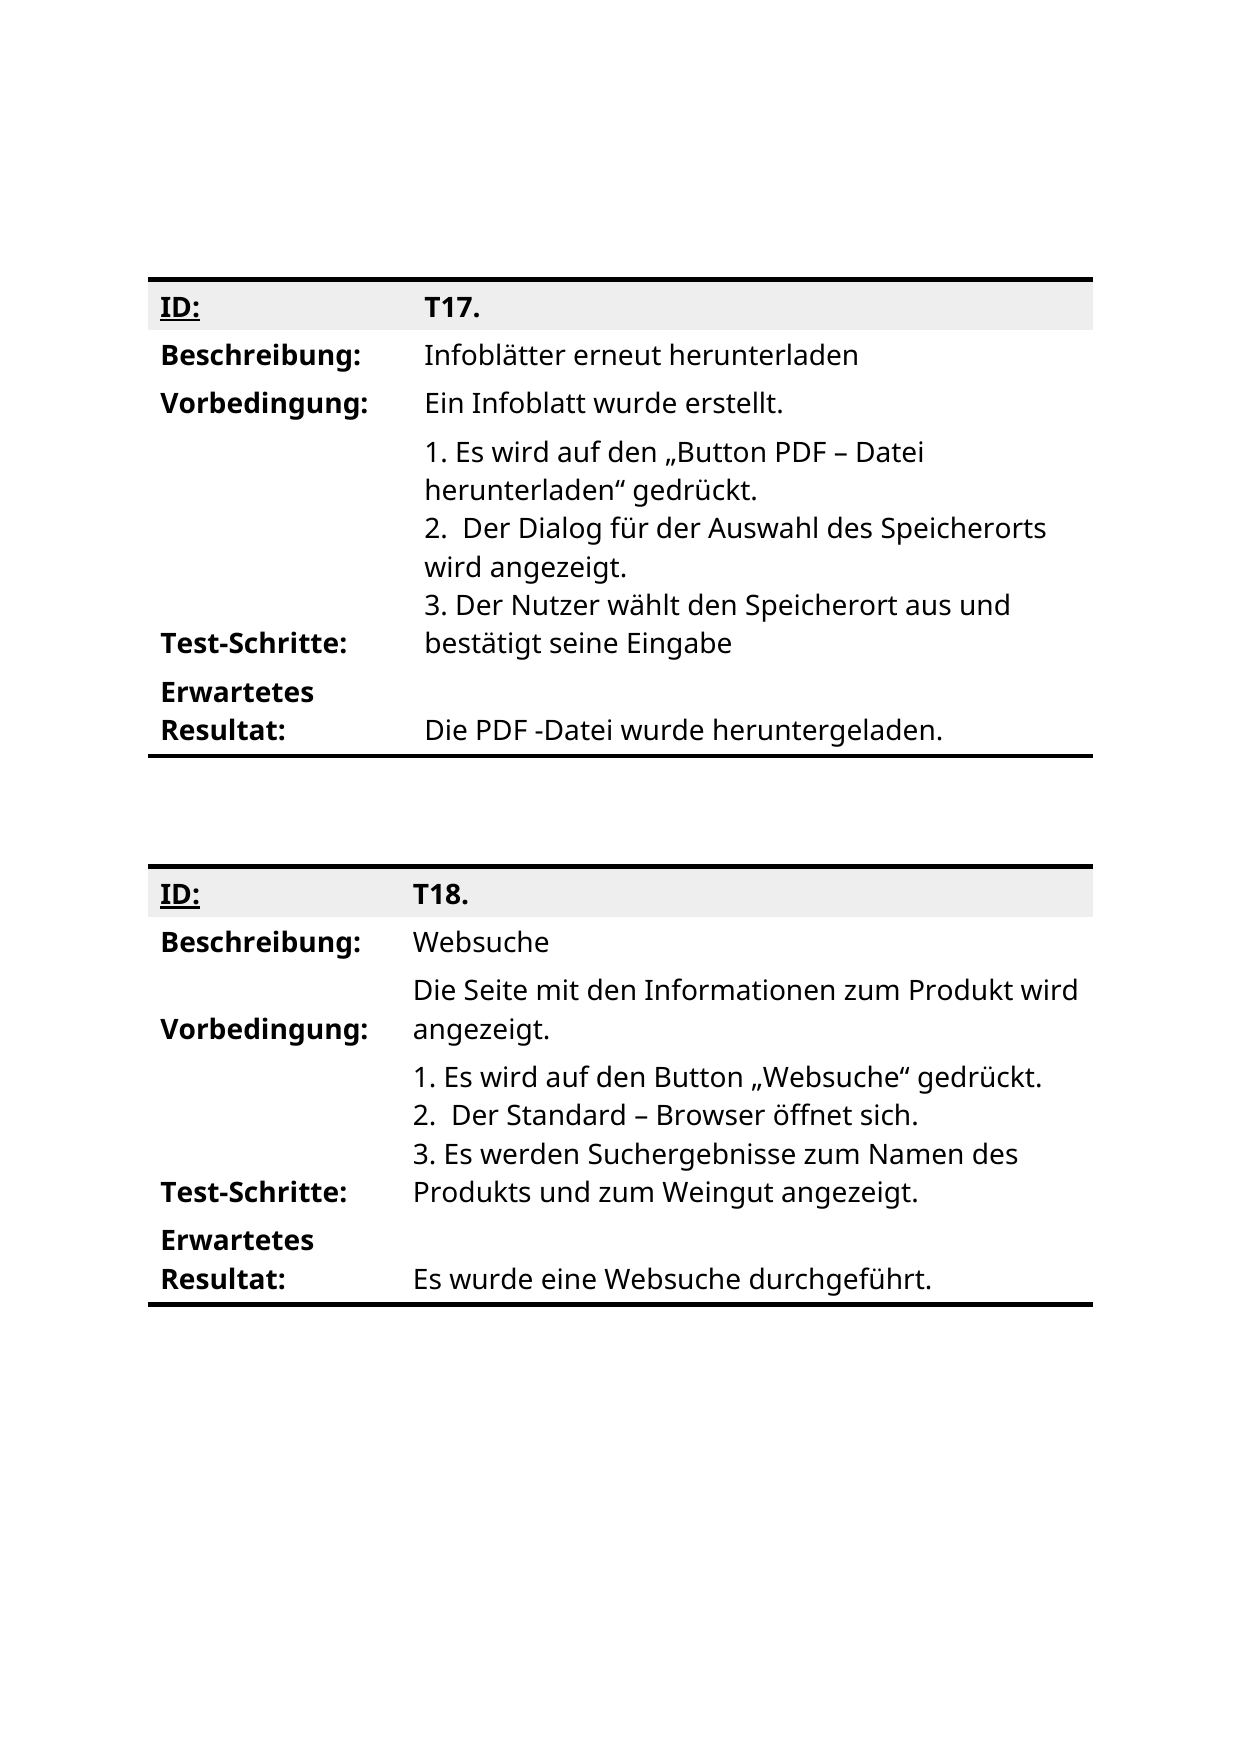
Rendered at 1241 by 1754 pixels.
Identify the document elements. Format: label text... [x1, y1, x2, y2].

table_cell Beschreibung: [148, 917, 400, 966]
table_cell Erwartetes Resultat: [148, 667, 412, 753]
table_cell 1. Es wird auf den „Button PDF – Datei herunterladen“ gedrückt. 2. Der Dialog für der Auswahl des Speicherorts wird angezeigt. 3. Der Nutzer wählt den Speicherort aus und bestätigt seine Eingabe [412, 427, 1093, 667]
table_cell Die PDF -Datei wurde heruntergeladen. [412, 667, 1093, 753]
table_header ID: [148, 282, 412, 330]
table_cell Es wurde eine Websuche durchgeführt. [400, 1216, 1093, 1302]
table_cell Die Seite mit den Informationen zum Produkt wird angezeigt. [400, 966, 1093, 1052]
table_cell 1. Es wird auf den Button „Websuche“ gedrückt. 2. Der Standard – Browser öffnet sich. 3. Es werden Suchergebnisse zum Namen des Produkts und zum Weingut angezeigt. [400, 1052, 1093, 1216]
table_cell Test-Schritte: [148, 427, 412, 667]
table_cell Ein Infoblatt wurde erstellt. [412, 379, 1093, 427]
table_header [412, 282, 1093, 330]
table_cell Infoblätter erneut herunterladen [412, 330, 1093, 378]
table_cell Test-Schritte: [148, 1052, 400, 1216]
table_cell Erwartetes Resultat: [148, 1216, 400, 1302]
table_cell Websuche [400, 917, 1093, 966]
table_header ID: [148, 869, 400, 917]
table_cell Vorbedingung: [148, 966, 400, 1052]
table_cell Vorbedingung: [148, 379, 412, 427]
table_header [400, 869, 1093, 917]
table_cell Beschreibung: [148, 330, 412, 378]
